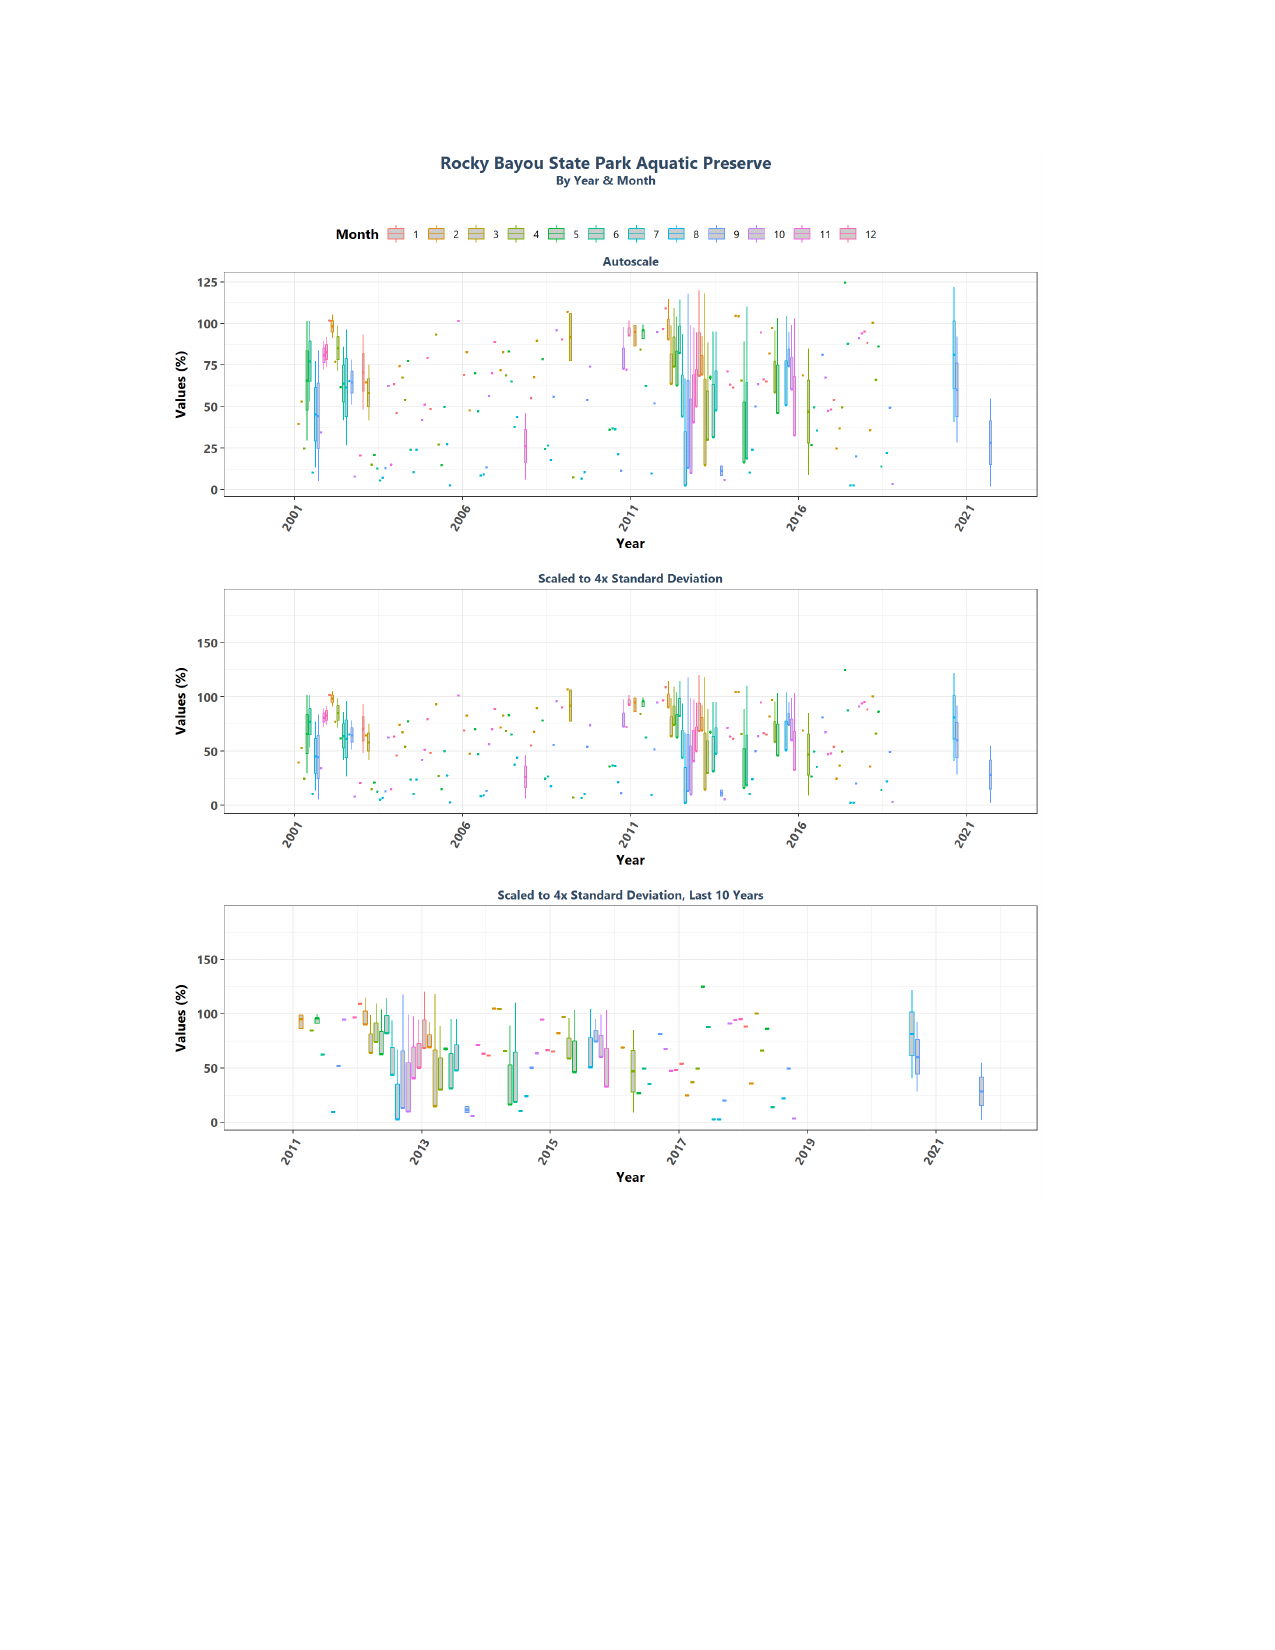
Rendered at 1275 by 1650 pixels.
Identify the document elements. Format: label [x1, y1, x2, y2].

picture [168, 150, 1044, 1200]
